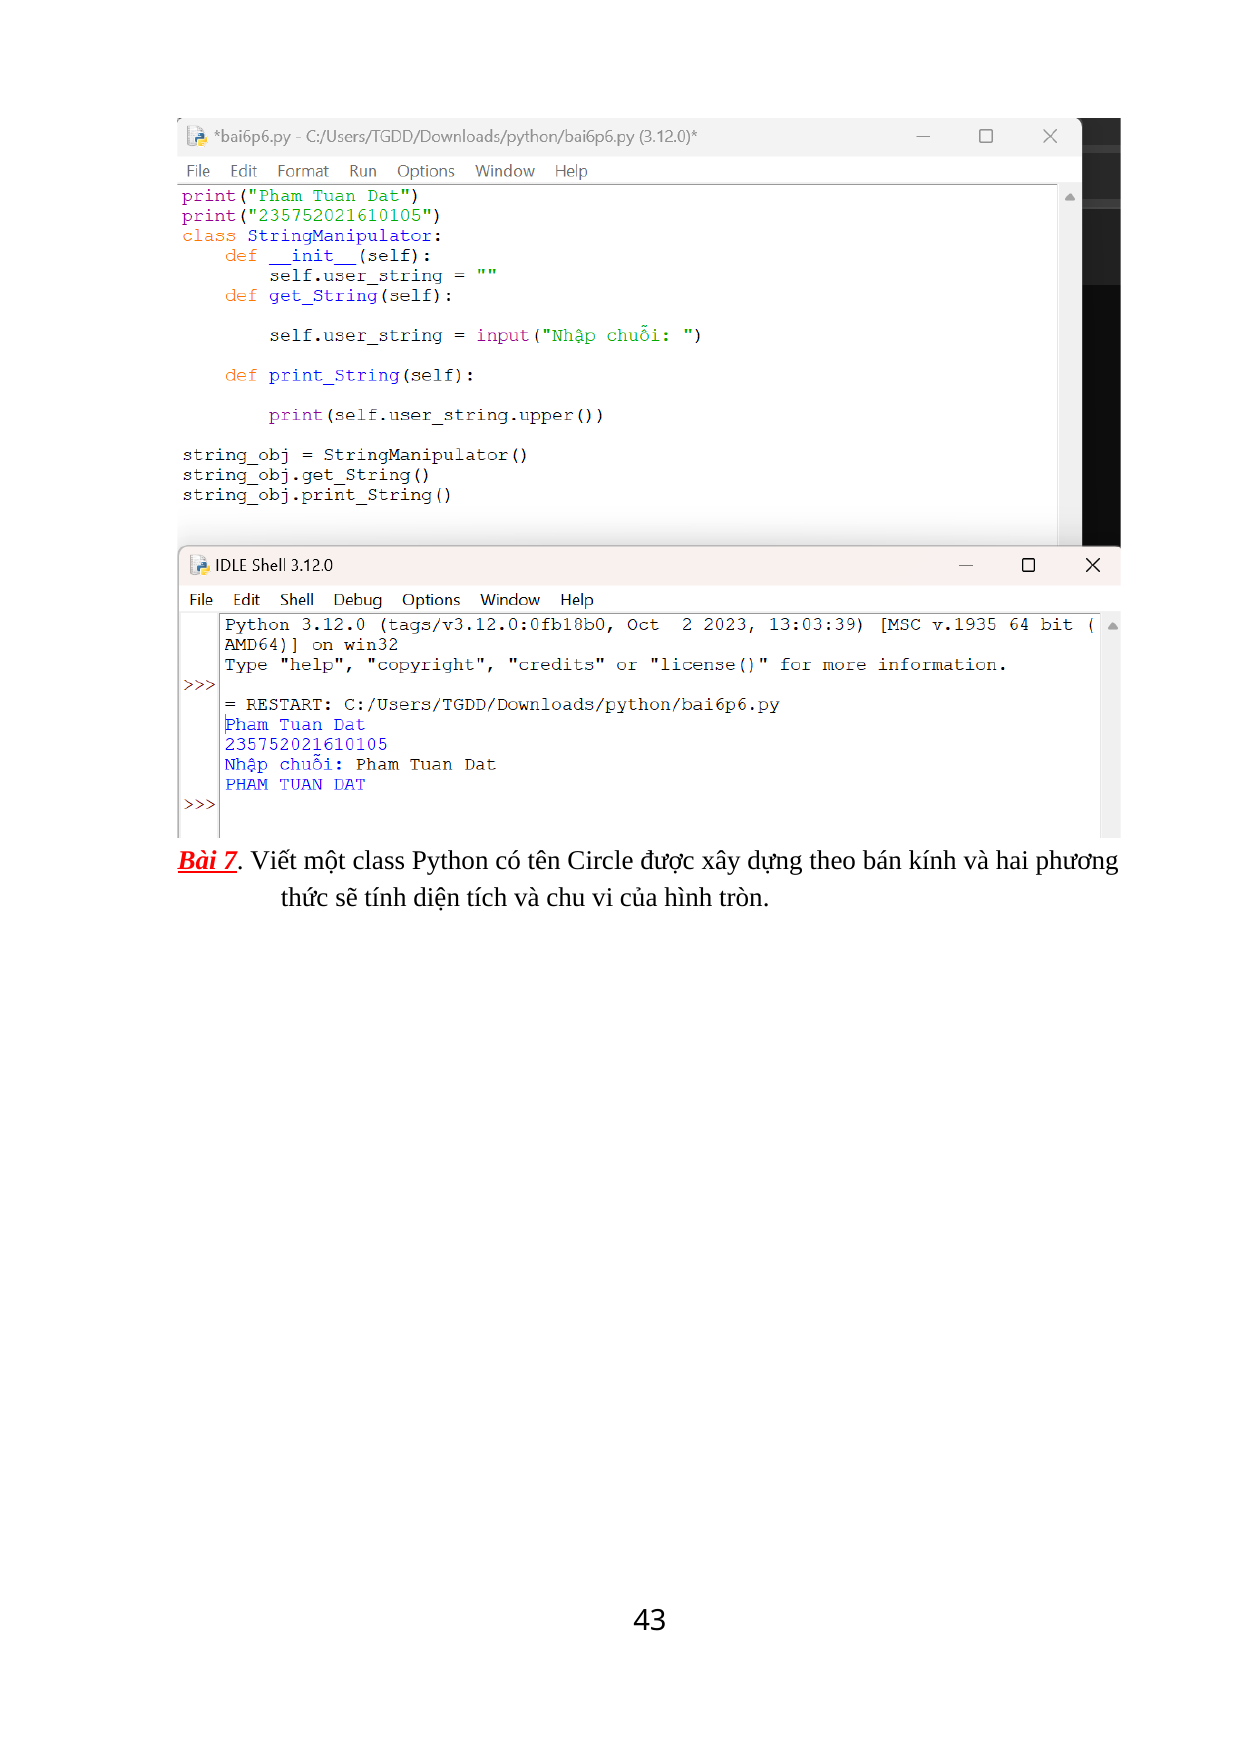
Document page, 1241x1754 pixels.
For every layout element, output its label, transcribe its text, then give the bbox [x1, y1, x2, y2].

picture [177, 118, 1121, 838]
text thức sẽ tính diện tích và chu vi của hình tròn. [281, 881, 1122, 912]
text Bài 7. Viết một class Python có tên Circle được xây dựng theo bán kính và hai phương [177, 844, 1122, 875]
